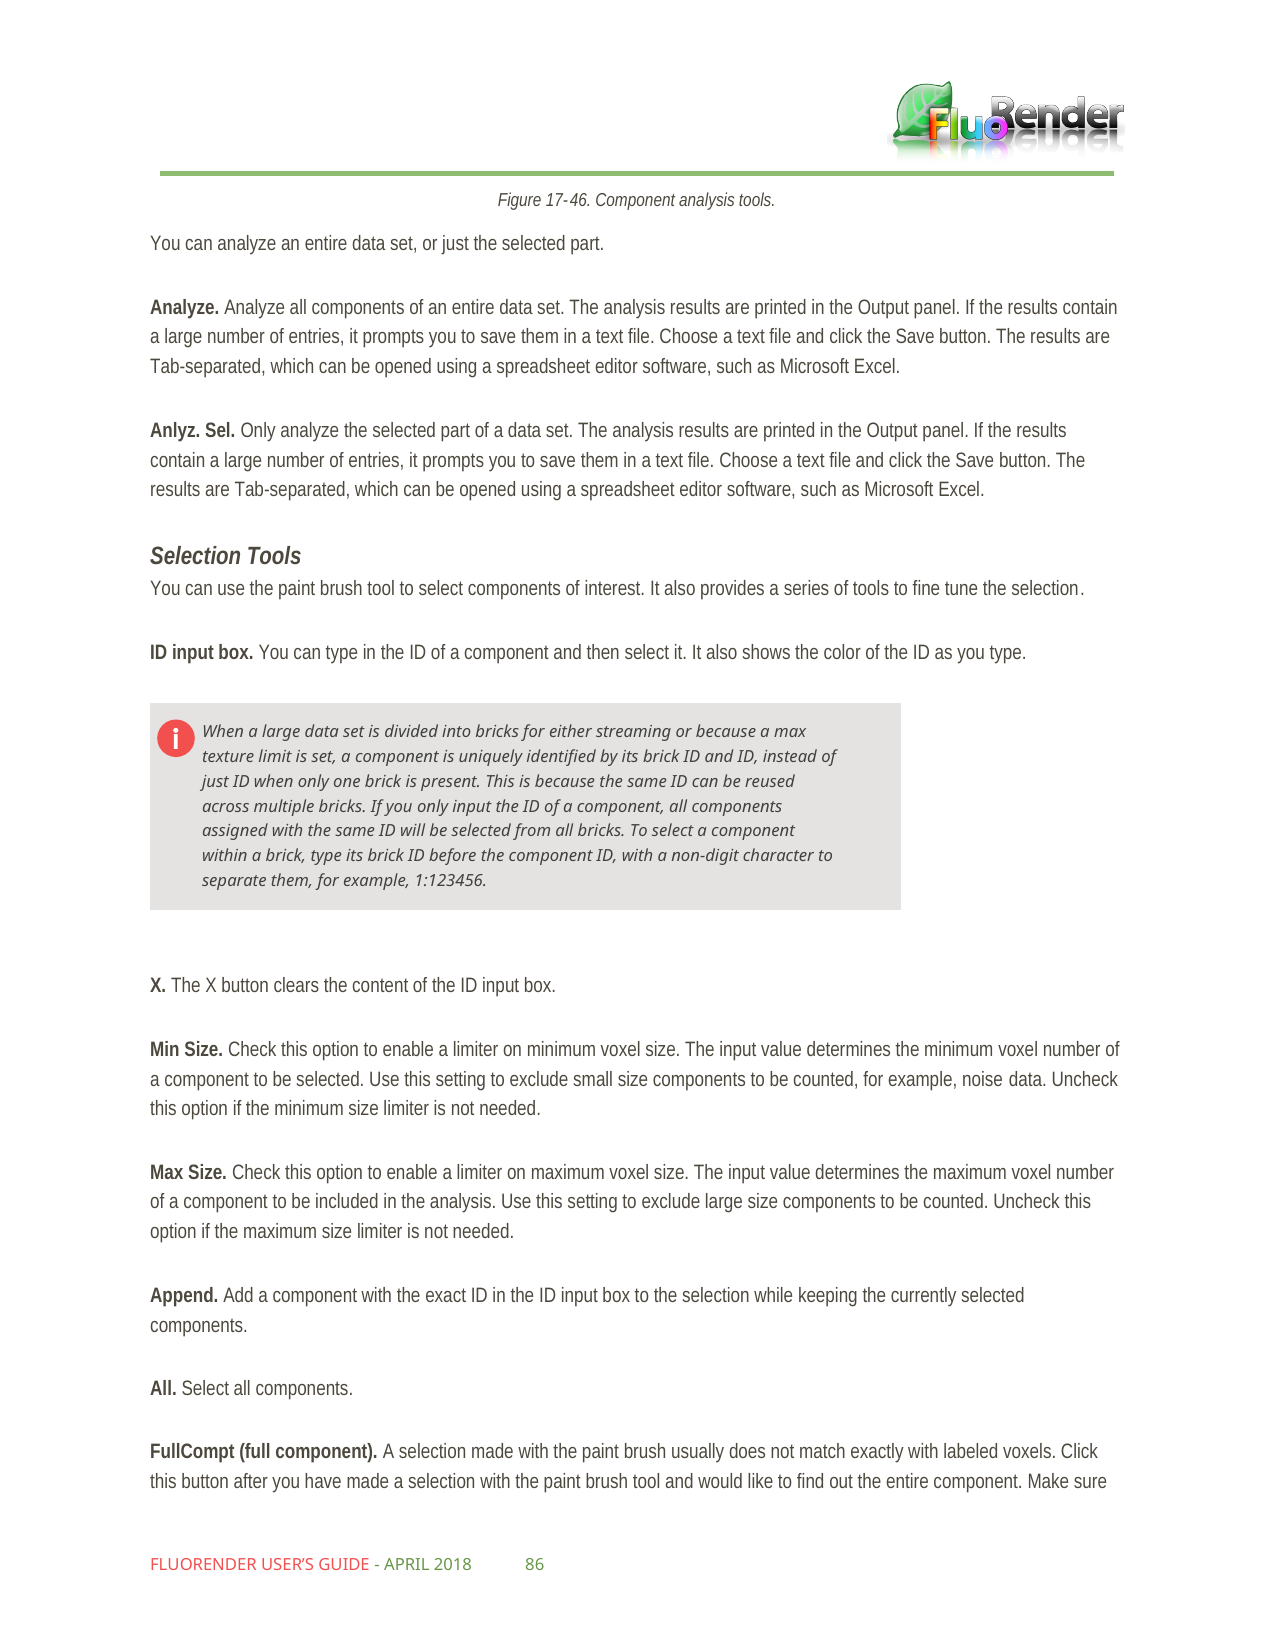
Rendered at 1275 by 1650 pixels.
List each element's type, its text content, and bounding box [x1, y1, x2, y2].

text Anlyz. Sel. Only analyze the selected part of a data set. The analysis results are printed in the Output panel. If the results contain a large number of entries, it prompts you to save them in a text file. Choose a text file and click the Save button. The results are Tab-separated, which can be opened using a spreadsheet editor software, such as Microsoft Excel. [150, 418, 1125, 501]
text X. The X button clears the content of the ID input box. [150, 973, 1125, 997]
table_header When a large data set is divided into bricks for either streaming or because a max texture limit is set, a component is uniquely identified by its brick ID and ID, instead of just ID when only one brick is present. This is because the same ID can be reused across multiple bricks. If you only input the ID of a component, all components assigned with the same ID will be selected from all bricks. To select a component within a brick, type its brick ID before the component ID, with a non-digit character to separate them, for example, 1:123456. [202, 703, 901, 910]
table_header [150, 703, 202, 910]
text Min Size. Check this option to enable a limiter on minimum voxel size. The input value determines the minimum voxel number of a component to be selected. Use this setting to exclude small size components to be counted, for example, noise data. Uncheck this option if the minimum size limiter is not needed. [150, 1037, 1125, 1120]
text All. Select all components. [150, 1376, 1125, 1400]
subtitle Selection Tools [150, 541, 1125, 569]
picture [887, 75, 1125, 165]
text ID input box. You can type in the ID of a component and then select it. It also shows the color of the ID as you type. [150, 639, 1125, 663]
text Append. Add a component with the exact ID in the ID input box to the selection while keeping the currently selected components. [150, 1283, 1125, 1336]
text You can use the paint brush tool to select components of interest. It also provides a series of tools to fine tune the selection. [150, 576, 1125, 600]
text You can analyze an entire data set, or just the selected part. [150, 231, 1125, 255]
text Analyze. Analyze all components of an entire data set. The analysis results are printed in the Output panel. If the results contain a large number of entries, it prompts you to save them in a text file. Choose a text file and click the Save button. The results are Tab-separated, which can be opened using a spreadsheet editor software, such as Microsoft Excel. [150, 294, 1125, 378]
text Max Size. Check this option to enable a limiter on maximum voxel size. The input value determines the maximum voxel number of a component to be included in the analysis. Use this setting to exclude large size components to be counted. Uncheck this option if the maximum size limiter is not needed. [150, 1159, 1125, 1243]
